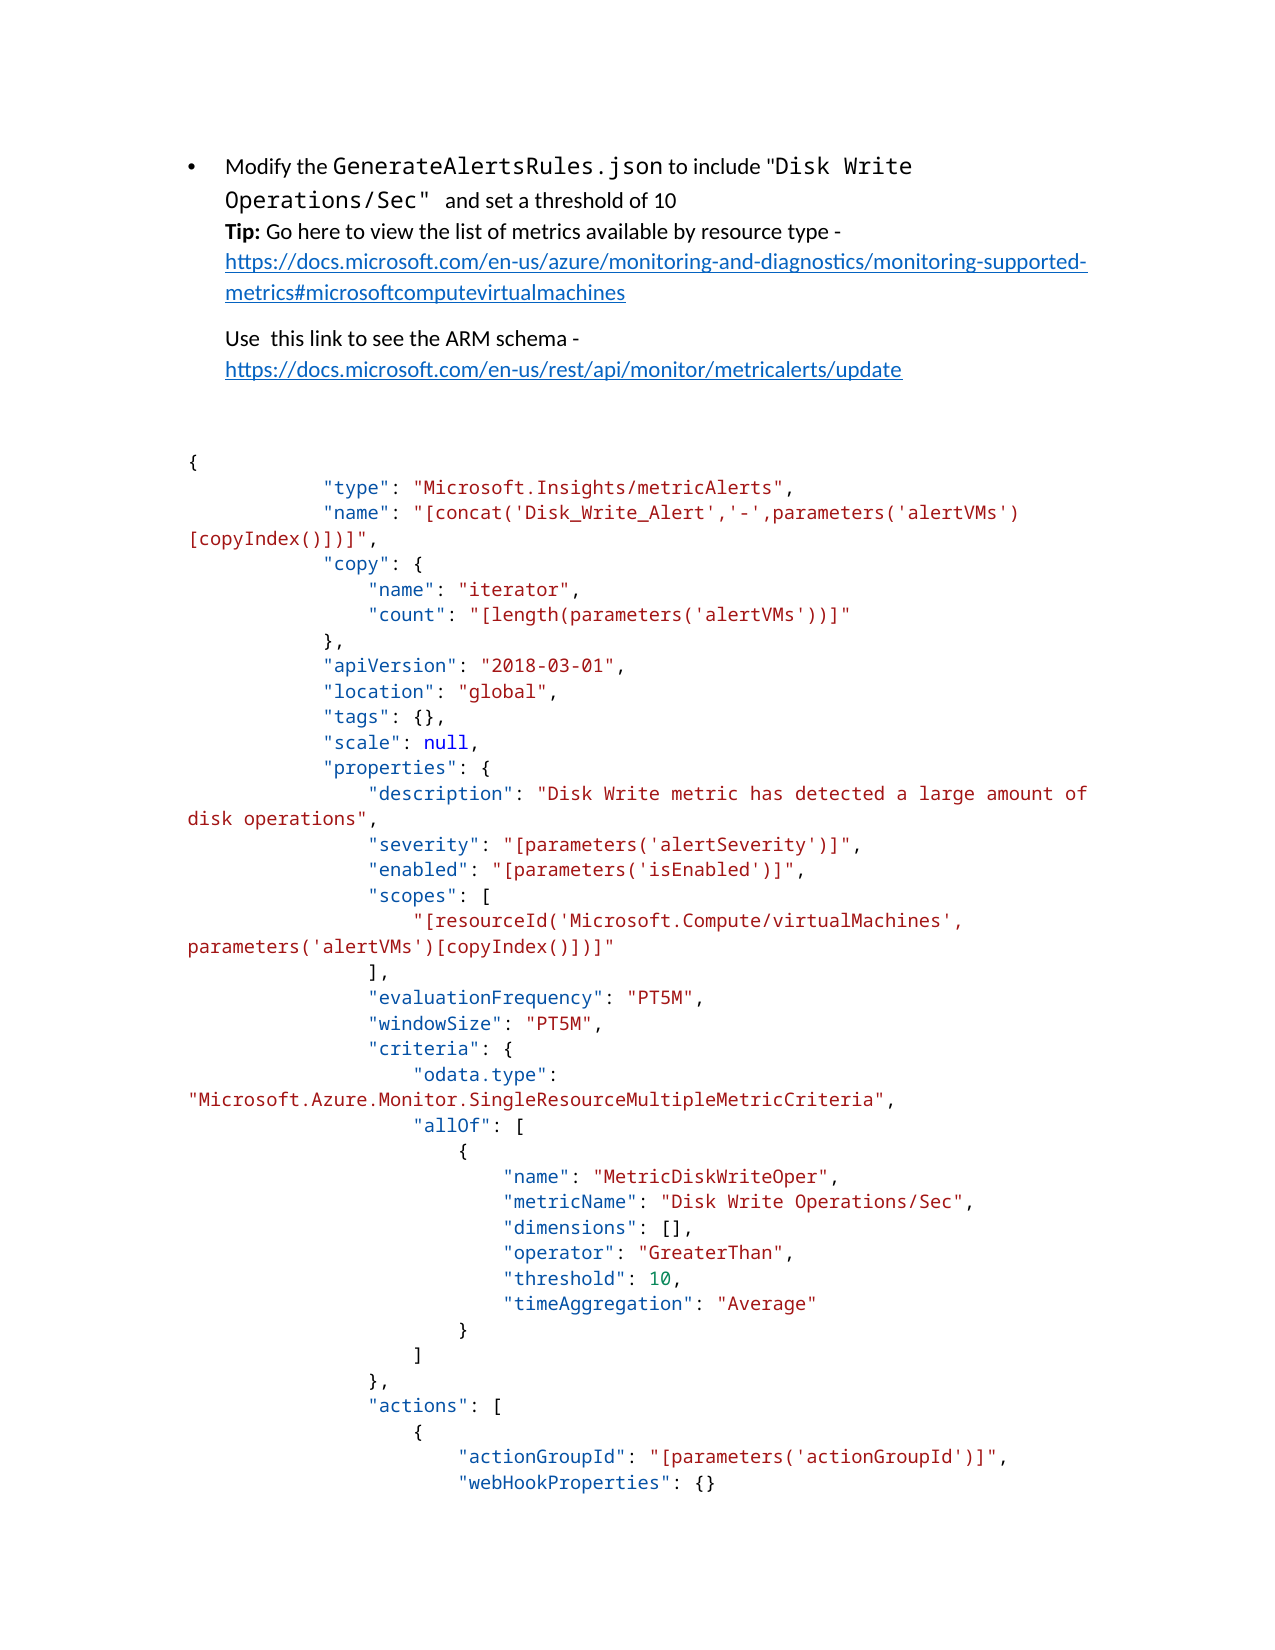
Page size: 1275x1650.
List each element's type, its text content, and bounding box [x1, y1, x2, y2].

text "operator": "GreaterThan", [187, 1239, 1125, 1265]
text "name": "MetricDiskWriteOper", [187, 1163, 1125, 1188]
text "evaluationFrequency": "PT5M", [187, 984, 1125, 1010]
text "[resourceId('Microsoft.Compute/virtualMachines', parameters('alertVMs')[copyIndex()])]" [187, 908, 1125, 959]
text "scale": null, [187, 729, 1125, 755]
text "actions": [ [187, 1393, 1125, 1418]
text "timeAggregation": "Average" [187, 1291, 1125, 1316]
text "count": "[length(parameters('alertVMs'))]" [187, 602, 1125, 627]
text "severity": "[parameters('alertSeverity')]", [187, 831, 1125, 857]
text "properties": { [187, 755, 1125, 780]
text "scopes": [ [187, 882, 1125, 908]
text "tags": {}, [187, 704, 1125, 729]
text { [187, 448, 1125, 474]
list Modify the GenerateAlertsRules.json to include "Disk Write Operations/Sec" and set a threshold of 10 Tip: Go here to view the list of metrics available by resource type - https://docs.microsoft.com/en-us/azure/monitoring-and-diagnostics/monitoring-supported-metrics#microsoftcomputevirtualmachines [187, 150, 1125, 306]
text }, [187, 1367, 1125, 1393]
text { [187, 1418, 1125, 1444]
text "name": "iterator", [187, 576, 1125, 602]
text "actionGroupId": "[parameters('actionGroupId')]", [187, 1444, 1125, 1469]
text "apiVersion": "2018-03-01", [187, 653, 1125, 678]
text "copy": { [187, 551, 1125, 576]
text }, [187, 627, 1125, 653]
text "enabled": "[parameters('isEnabled')]", [187, 857, 1125, 882]
text Use this link to see the ARM schema - https://docs.microsoft.com/en-us/rest/api/monitor/metricalerts/update [225, 324, 1125, 383]
text "odata.type": "Microsoft.Azure.Monitor.SingleResourceMultipleMetricCriteria", [187, 1061, 1125, 1112]
text "dimensions": [], [187, 1214, 1125, 1239]
text ], [187, 959, 1125, 984]
text "allOf": [ [187, 1112, 1125, 1137]
text { [187, 1137, 1125, 1163]
text "criteria": { [187, 1035, 1125, 1061]
text "description": "Disk Write metric has detected a large amount of disk operations", [187, 780, 1125, 831]
text "type": "Microsoft.Insights/metricAlerts", [187, 474, 1125, 499]
text "name": "[concat('Disk_Write_Alert','-',parameters('alertVMs')[copyIndex()])]", [187, 499, 1125, 551]
text "webHookProperties": {} [187, 1469, 1125, 1495]
text } [187, 1316, 1125, 1342]
text "windowSize": "PT5M", [187, 1010, 1125, 1035]
text "threshold": 10, [187, 1265, 1125, 1291]
text "metricName": "Disk Write Operations/Sec", [187, 1188, 1125, 1214]
text ] [187, 1342, 1125, 1367]
text "location": "global", [187, 678, 1125, 704]
